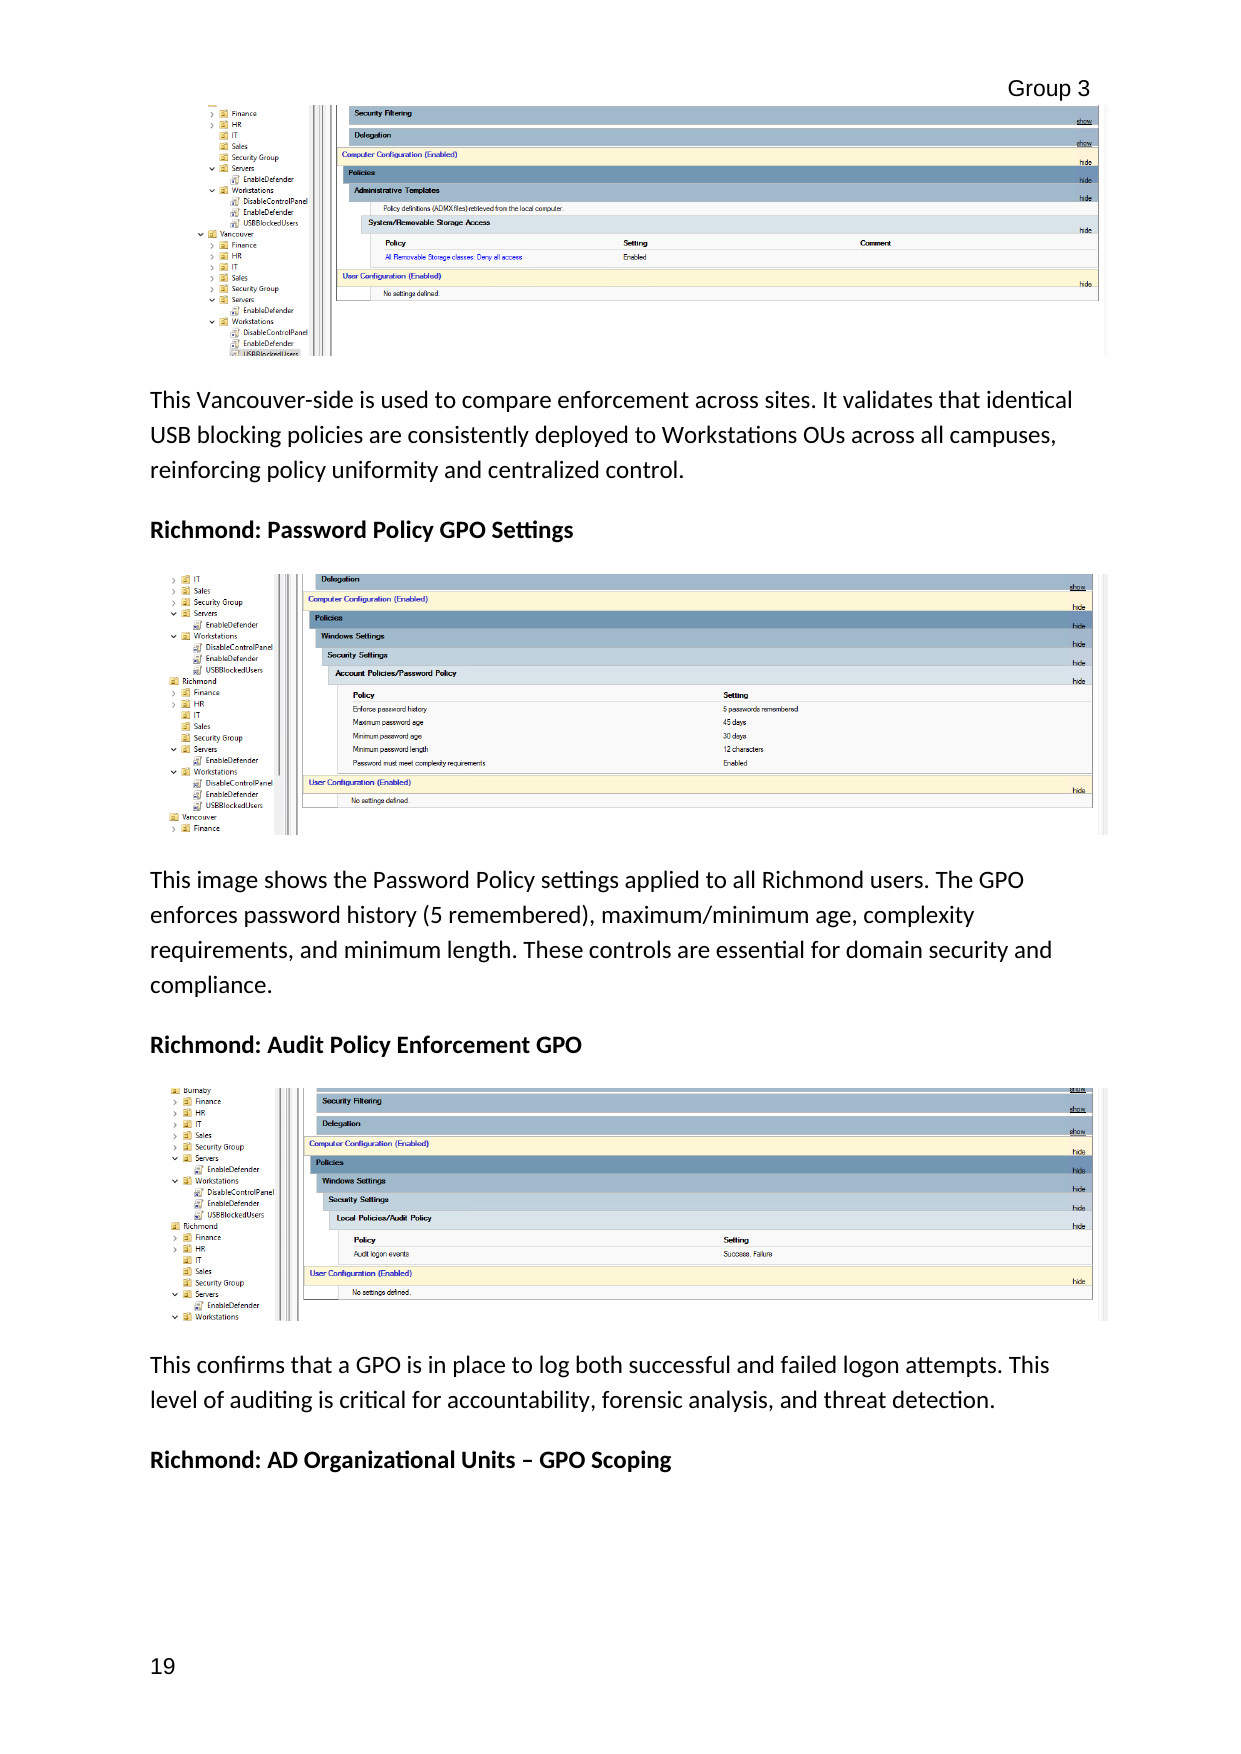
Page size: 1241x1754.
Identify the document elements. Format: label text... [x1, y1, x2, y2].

text This image shows the Password Policy settings applied to all Richmond users. The GPO enforces password history (5 remembered), maximum/minimum age, complexity requirements, and minimum length. These controls are essential for domain security and compliance. [150, 864, 1090, 999]
text Richmond: Audit Policy Enforcement GPO [150, 1029, 1090, 1059]
text Richmond: AD Organizational Units – GPO Scoping [150, 1444, 1090, 1474]
text Richmond: Password Policy GPO Settings [150, 514, 1090, 544]
text This Vancouver-side is used to compare enforcement across sites. It validates that identical USB blocking policies are consistently deployed to Workstations OUs across all campuses, reinforcing policy uniformity and centralized control. [150, 384, 1090, 484]
text This confirms that a GPO is in place to log both successful and failed logon attempts. This level of auditing is critical for accountability, forensic analysis, and threat detection. [150, 1349, 1090, 1414]
